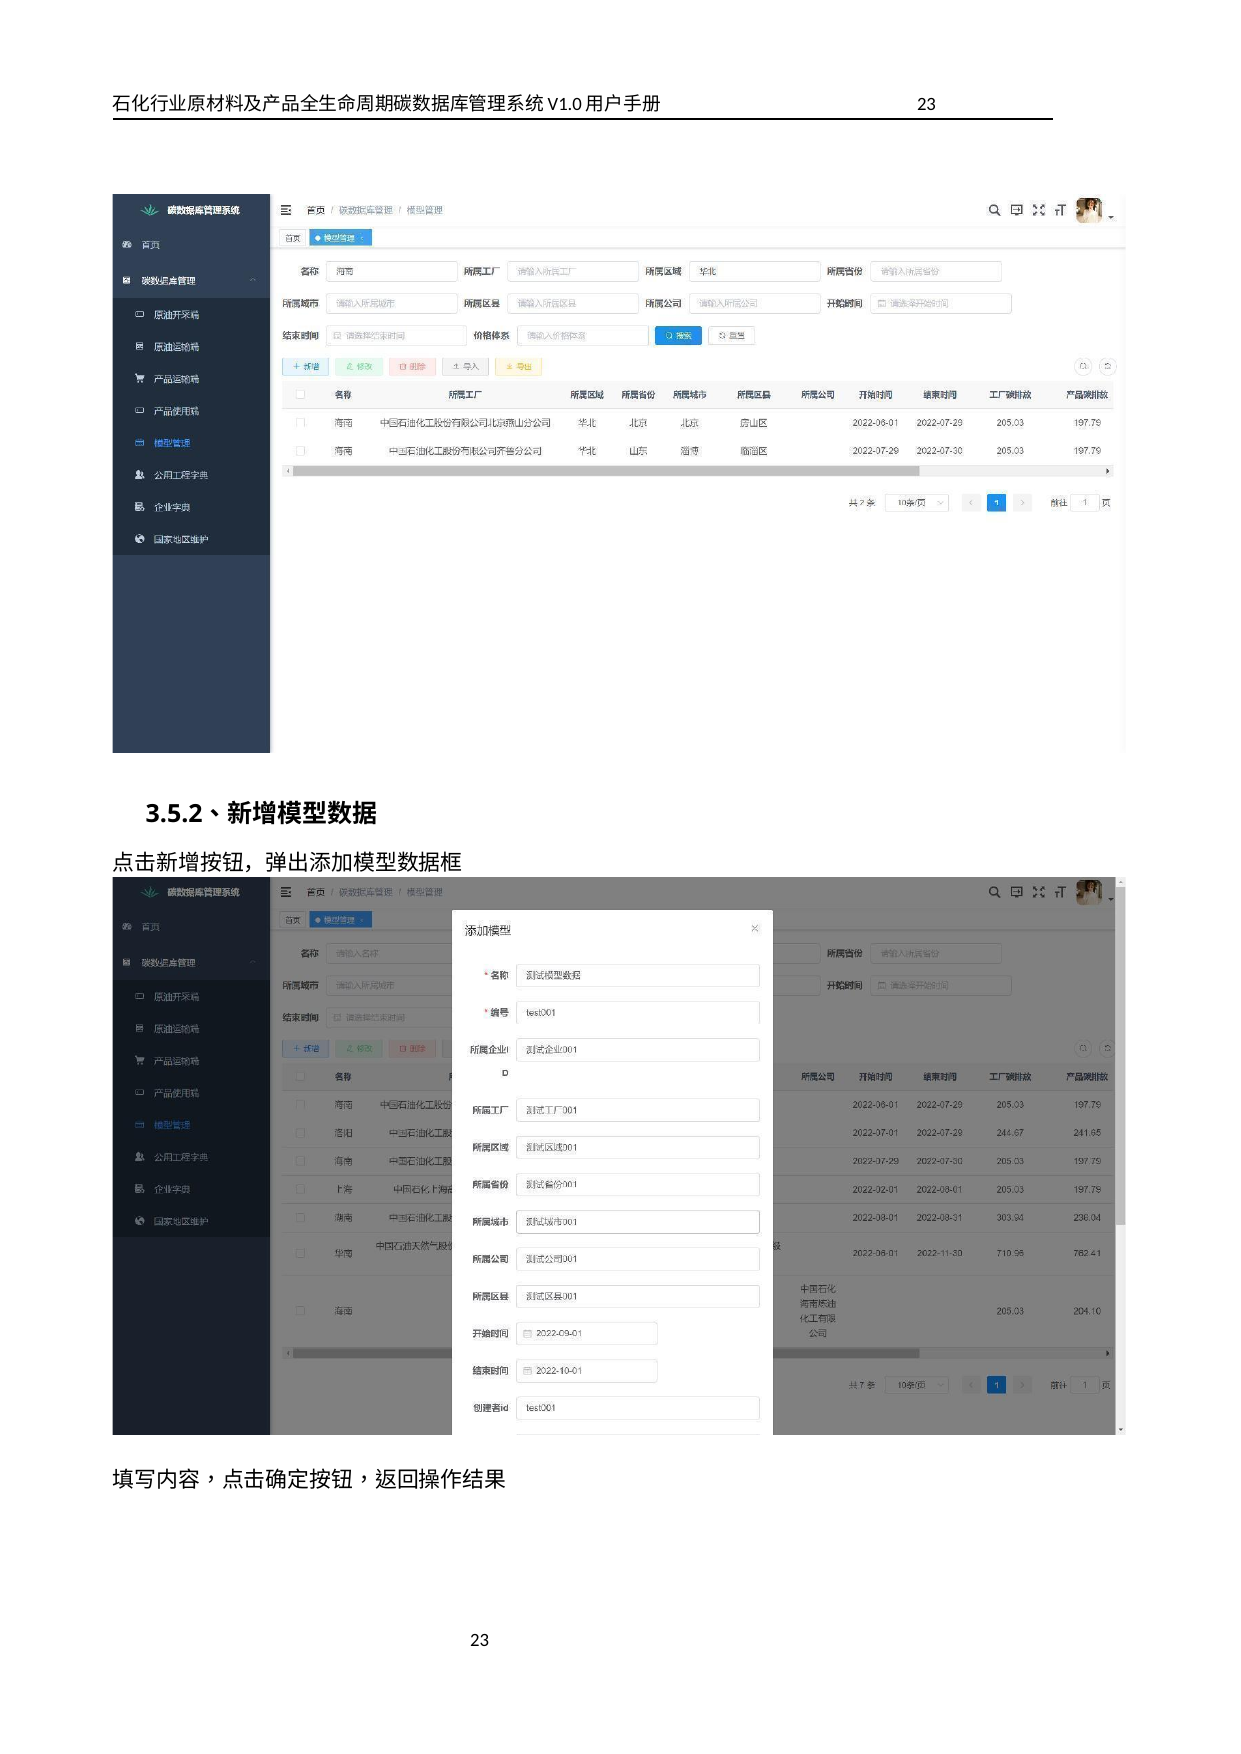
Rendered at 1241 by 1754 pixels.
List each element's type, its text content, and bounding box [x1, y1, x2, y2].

subtitle 3.5.2、新增模型数据 [145, 779, 1128, 844]
picture [112, 194, 1126, 753]
picture [112, 877, 1126, 1435]
text 填写内容，点击确定按钮，返回操作结果 [112, 1462, 1128, 1494]
text 点击新增按钮，弹出添加模型数据框 [112, 844, 1128, 877]
